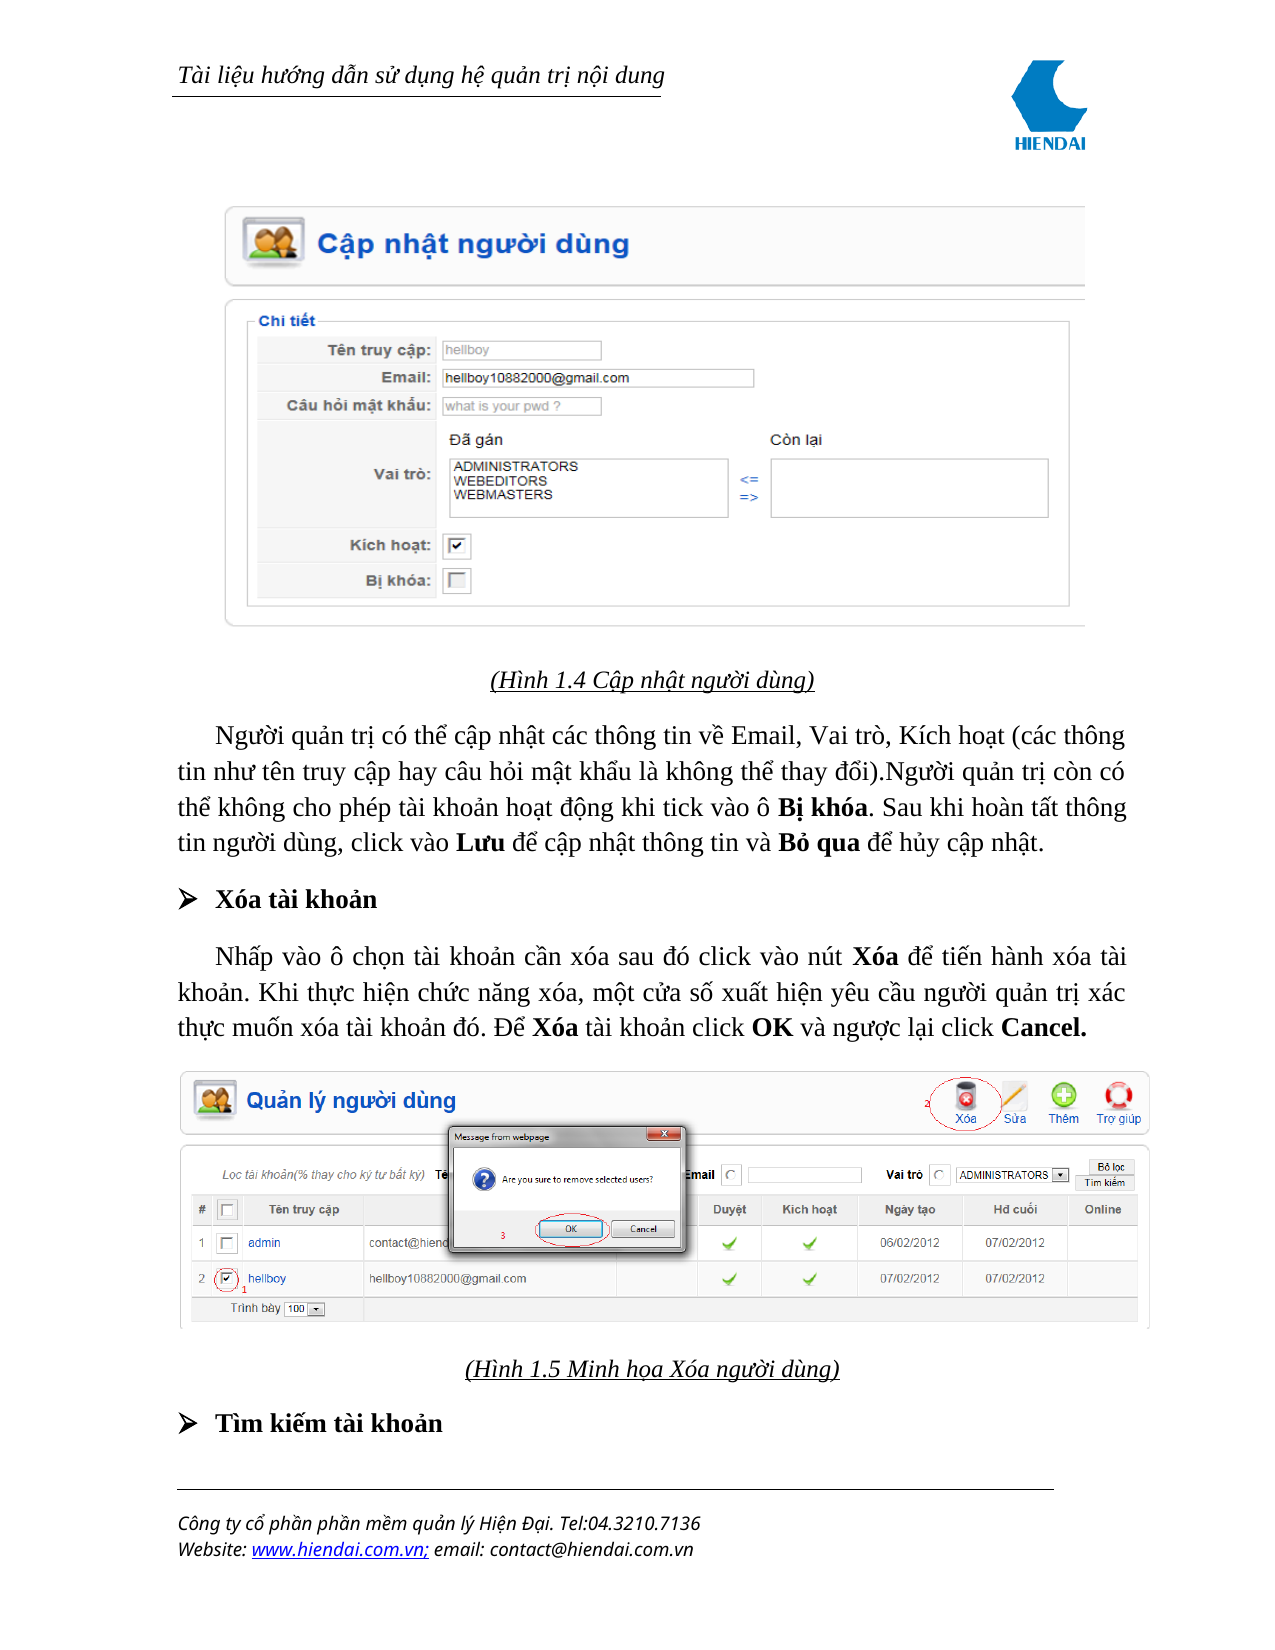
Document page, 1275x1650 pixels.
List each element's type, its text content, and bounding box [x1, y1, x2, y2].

text Nhấp vào ô chọn tài khoản cần xóa sau đó click vào nút Xóa để tiến hành xóa tài khoản. Khi thực hiện chức năng xóa, một cửa số xuất hiện yêu cầu người quản trị xác thực muốn xóa tài khoản đó. Để Xóa tài khoản click OK và ngược lại click Cancel. [177, 940, 1127, 1042]
picture [1010, 60, 1088, 150]
text (Hình 1.5 Minh họa Xóa người dùng) [177, 1354, 1127, 1382]
picture [177, 1067, 1152, 1329]
list Xóa tài khoản [177, 883, 1127, 914]
text Người quản trị có thể cập nhật các thông tin về Email, Vai trò, Kích hoạt (các thông tin như tên truy cập hay câu hỏi mật khẩu là không thể thay đổi).Người quản trị còn có thể không cho phép tài khoản hoạt động khi tick vào ô Bị khóa. Sau khi hoàn tất thông tin người dùng, click vào Lưu để cập nhật thông tin và Bỏ qua để hủy cập nhật. [177, 719, 1127, 858]
picture [219, 201, 1085, 641]
text (Hình 1.4 Cập nhật người dùng) [177, 666, 1127, 694]
list Tìm kiếm tài khoản [177, 1408, 1127, 1439]
